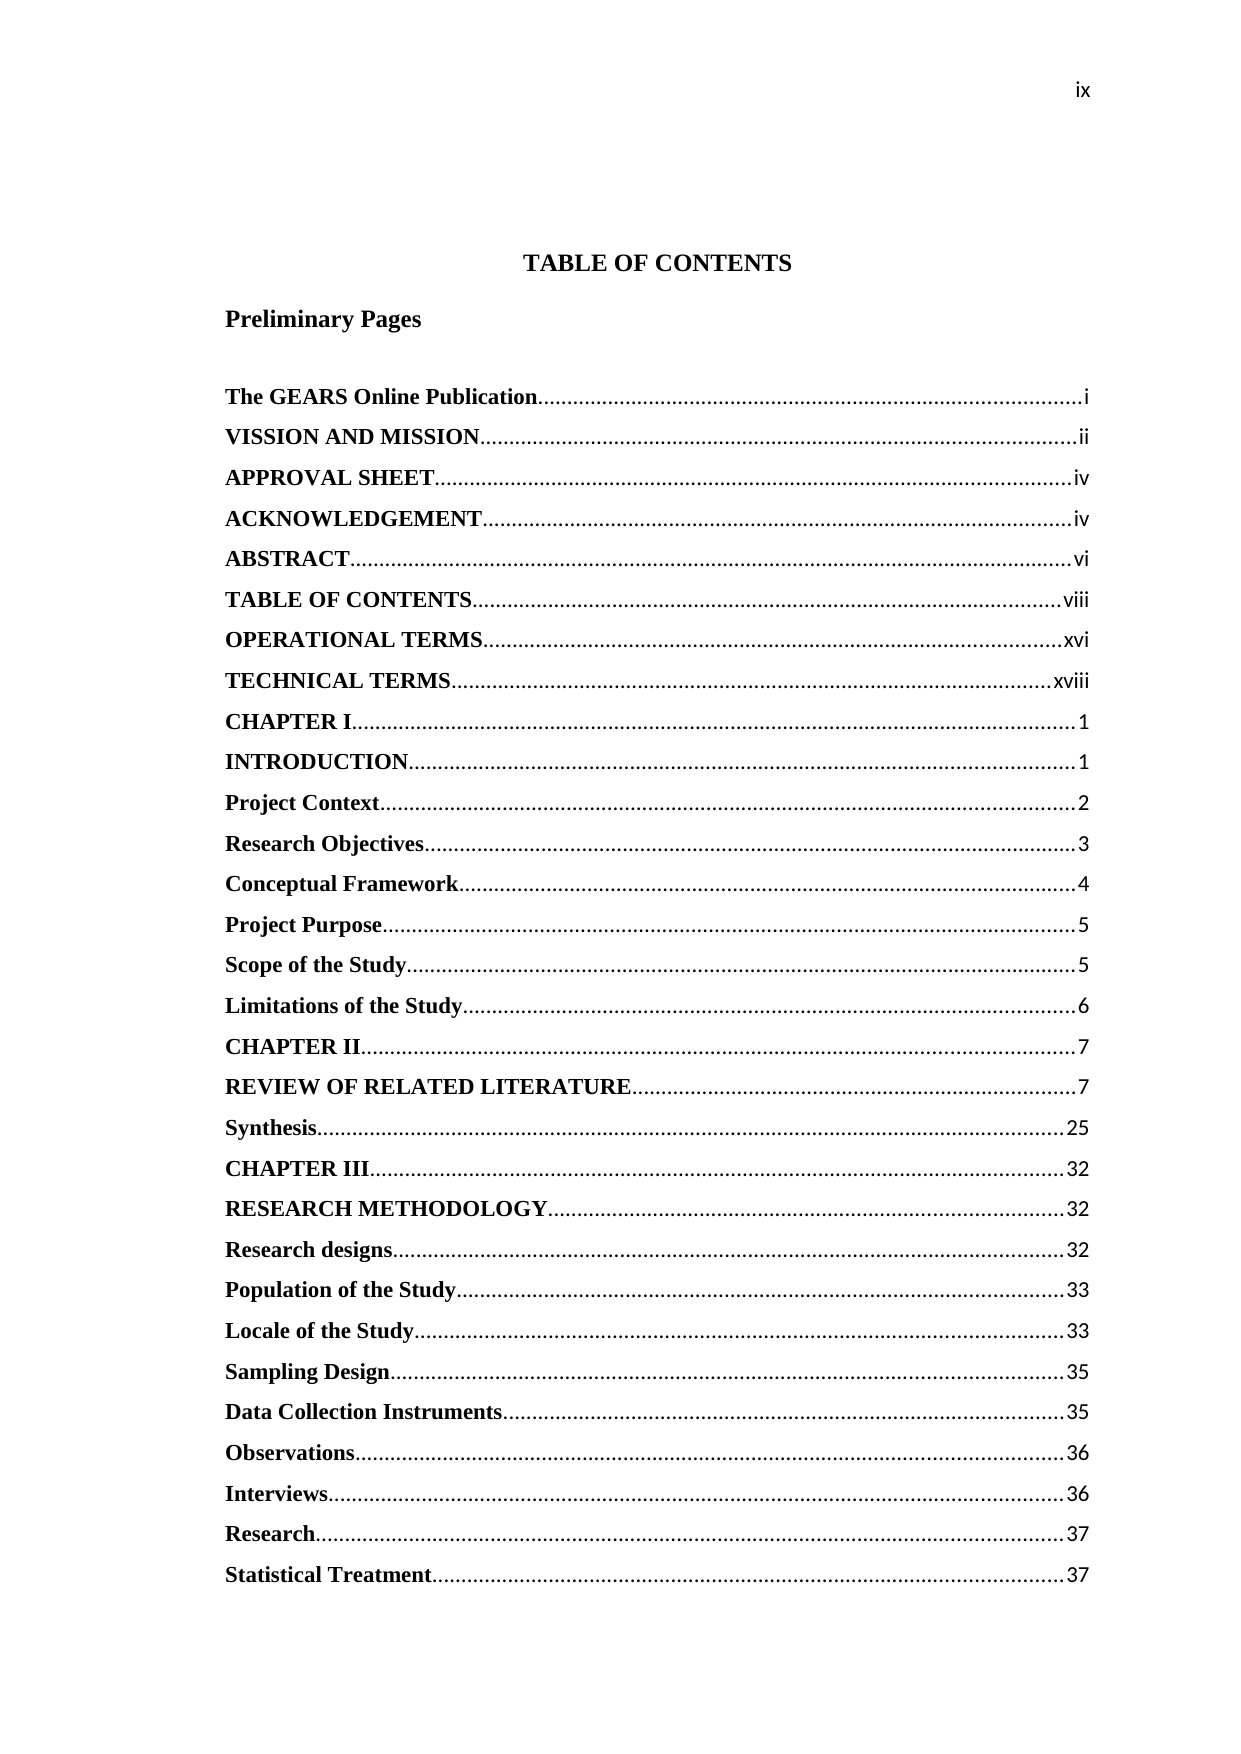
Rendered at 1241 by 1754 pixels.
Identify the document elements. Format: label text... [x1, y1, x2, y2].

text TABLE OF CONTENTS [225, 248, 1090, 277]
